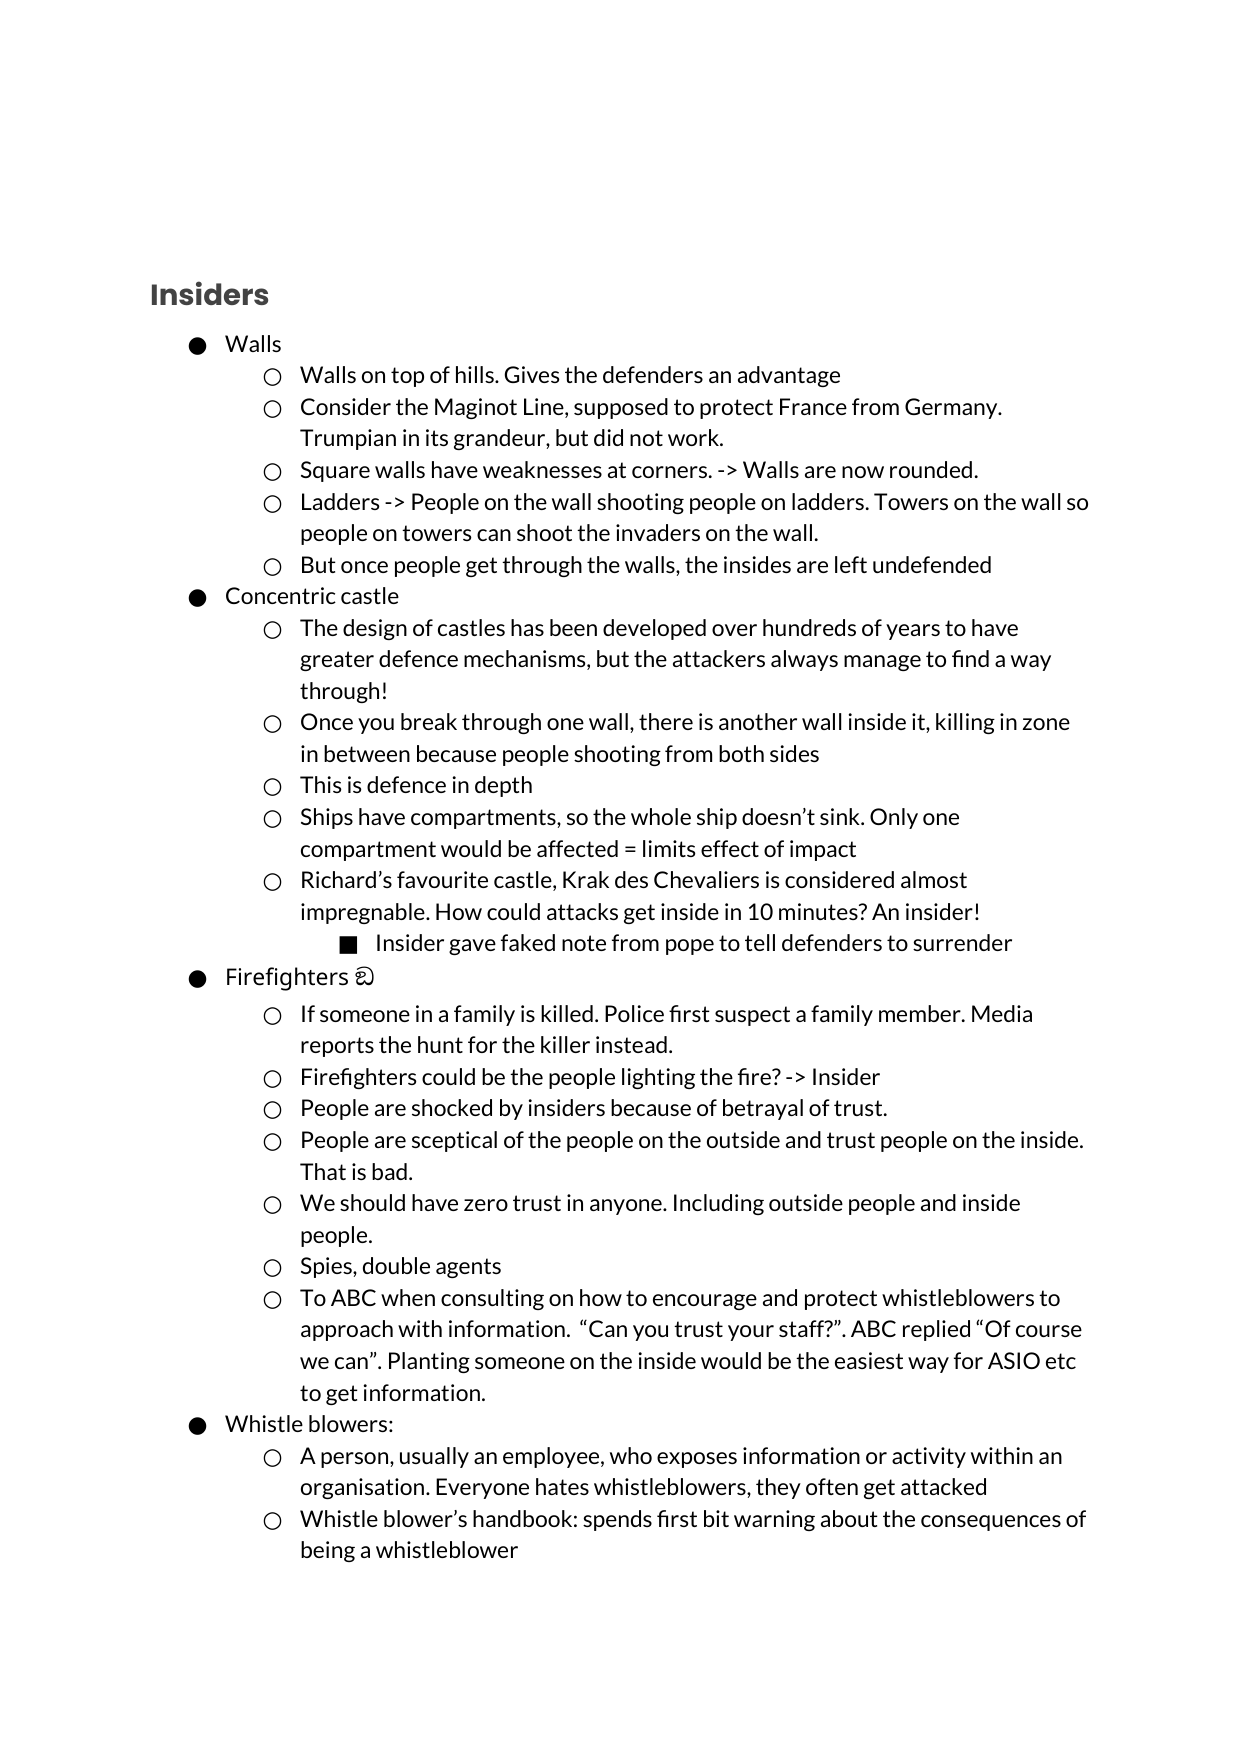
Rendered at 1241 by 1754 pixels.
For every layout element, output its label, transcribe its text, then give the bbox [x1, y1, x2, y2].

list Walls on top of hills. Gives the defenders an advantage [262, 361, 1090, 388]
list If someone in a family is killed. Police first suspect a family member. Media reports the hunt for the killer instead. [262, 999, 1090, 1059]
list Insider gave faked note from pope to tell defenders to surrender [337, 929, 1090, 957]
list People are shocked by insiders because of betrayal of trust. [262, 1094, 1090, 1122]
list Whistle blower’s handbook: spends first bit warning about the consequences of being a whistleblower [262, 1504, 1090, 1564]
list To ABC when consulting on how to encourage and protect whistleblowers to approach with information. “Can you trust your staff?”. ABC replied “Of course we can”. Planting someone on the inside would be the easiest way for ASIO etc to get information. [262, 1284, 1090, 1406]
list But once people get through the walls, the insides are left undefended [262, 550, 1090, 578]
list Ladders -> People on the wall shooting people on ladders. Towers on the wall so people on towers can shoot the invaders on the wall. [262, 487, 1090, 546]
list Once you break through one wall, there is another wall inside it, killing in zone in between because people shooting from both sides [262, 708, 1090, 767]
list Ships have compartments, so the whole ship doesn’t sink. Only one compartment would be affected = limits effect of impact [262, 803, 1090, 862]
list People are sceptical of the people on the outside and trust people on the inside. That is bad. [262, 1126, 1090, 1185]
list The design of castles has been developed over hundreds of years to have greater defence mechanisms, but the attackers always manage to find a way through! [262, 613, 1090, 704]
list Square walls have weaknesses at corners. -> Walls are now rounded. [262, 456, 1090, 483]
list Richard’s favourite castle, Krak des Chevaliers is considered almost impregnable. How could attacks get inside in 10 minutes? An insider! [262, 866, 1090, 925]
list We should have zero trust in anyone. Including outside people and inside people. [262, 1189, 1090, 1248]
list A person, usually an employee, who exposes information or activity within an organisation. Everyone hates whistleblowers, they often get attacked [262, 1441, 1090, 1501]
list Whistle blowers: [187, 1410, 1090, 1437]
subtitle Insiders [150, 272, 1090, 316]
list Firefighters could be the people lighting the fire? -> Insider [262, 1063, 1090, 1090]
list Consider the Maginot Line, supposed to protect France from Germany. Trumpian in its grandeur, but did not work. [262, 393, 1090, 452]
list Walls [187, 329, 1090, 357]
list Spies, double agents [262, 1252, 1090, 1279]
list This is defence in depth [262, 771, 1090, 799]
list Concentric castle [187, 582, 1090, 609]
list Firefighters ඞ [187, 961, 1090, 994]
